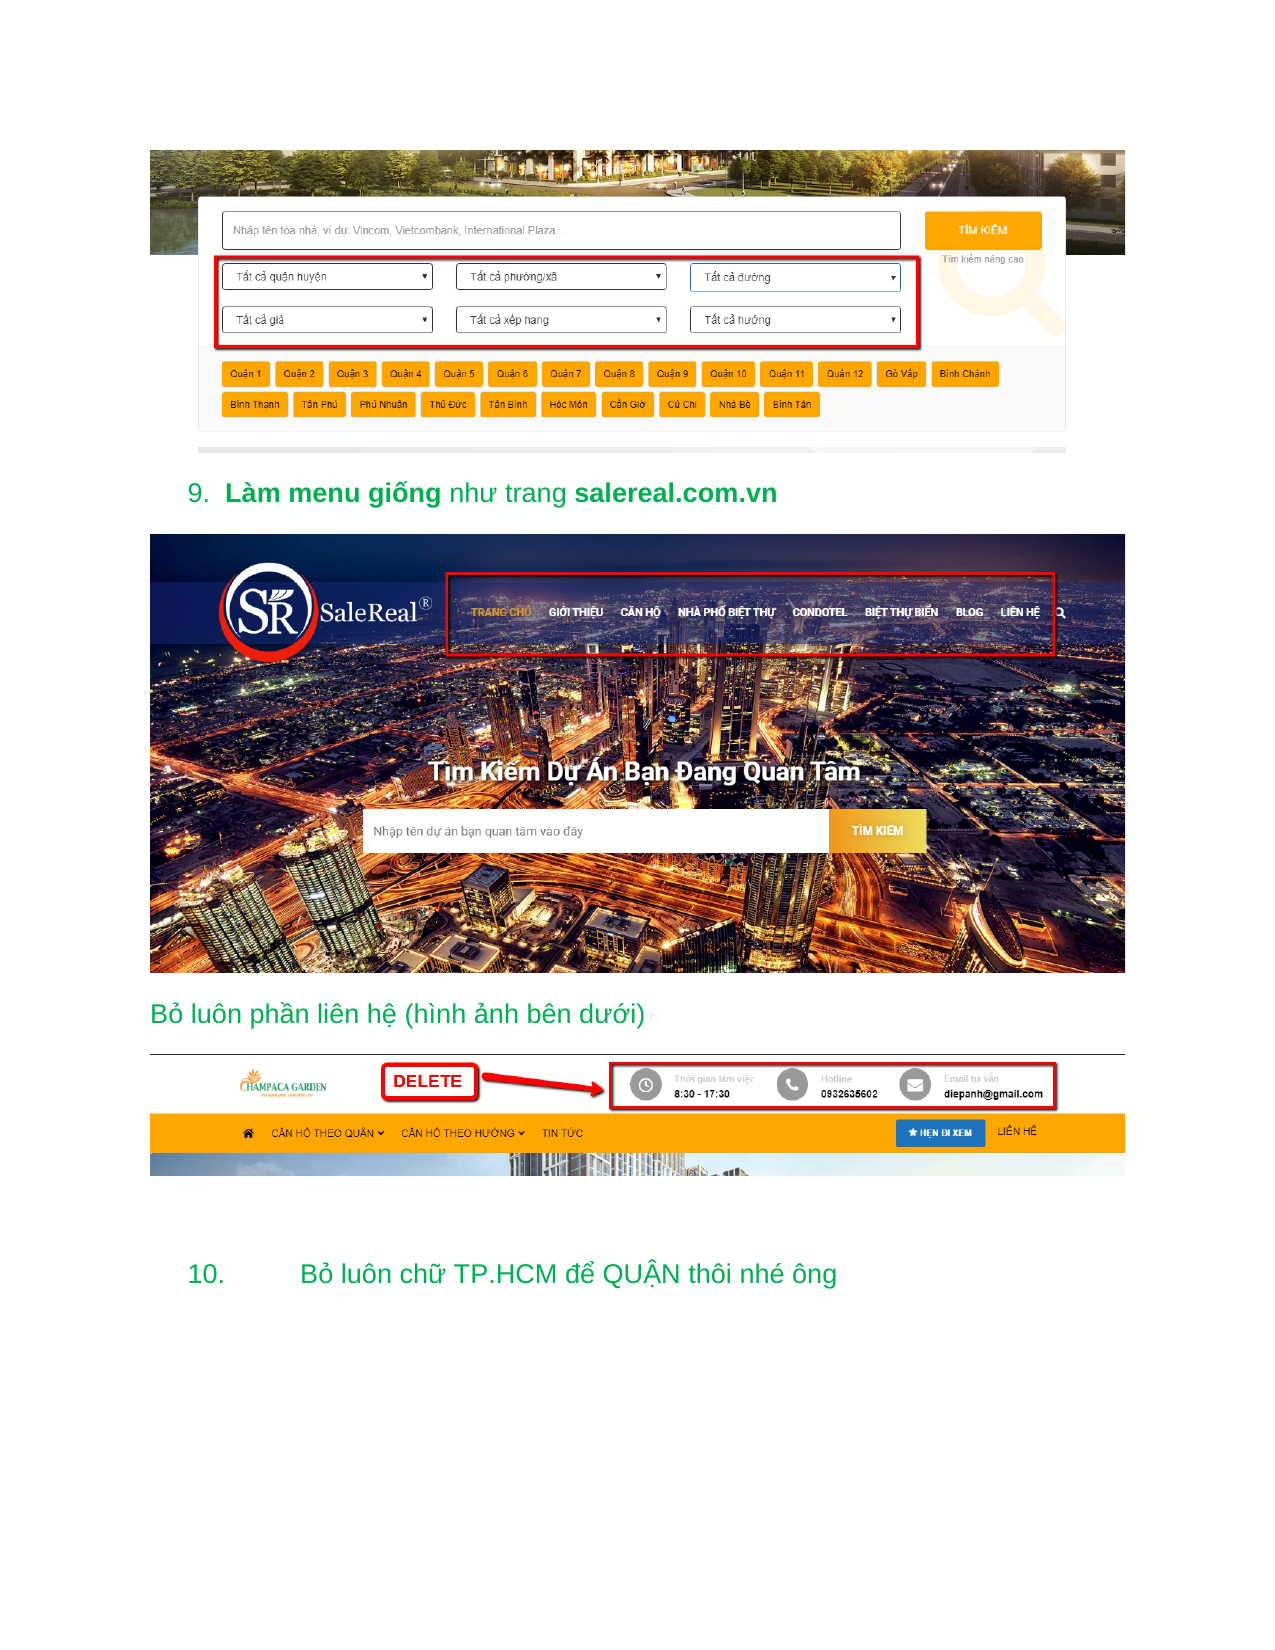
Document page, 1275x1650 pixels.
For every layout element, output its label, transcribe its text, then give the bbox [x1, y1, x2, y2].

text Bỏ luôn phần liên hệ (hình ảnh bên dưới) [150, 998, 1125, 1029]
list Làm menu giống như trang salereal.com.vn [187, 477, 1125, 508]
picture [150, 150, 1125, 453]
list Bỏ luôn chữ TP.HCM để QUẬN thôi nhé ông [187, 1258, 1125, 1289]
picture [150, 534, 1125, 973]
picture [150, 1054, 1125, 1176]
